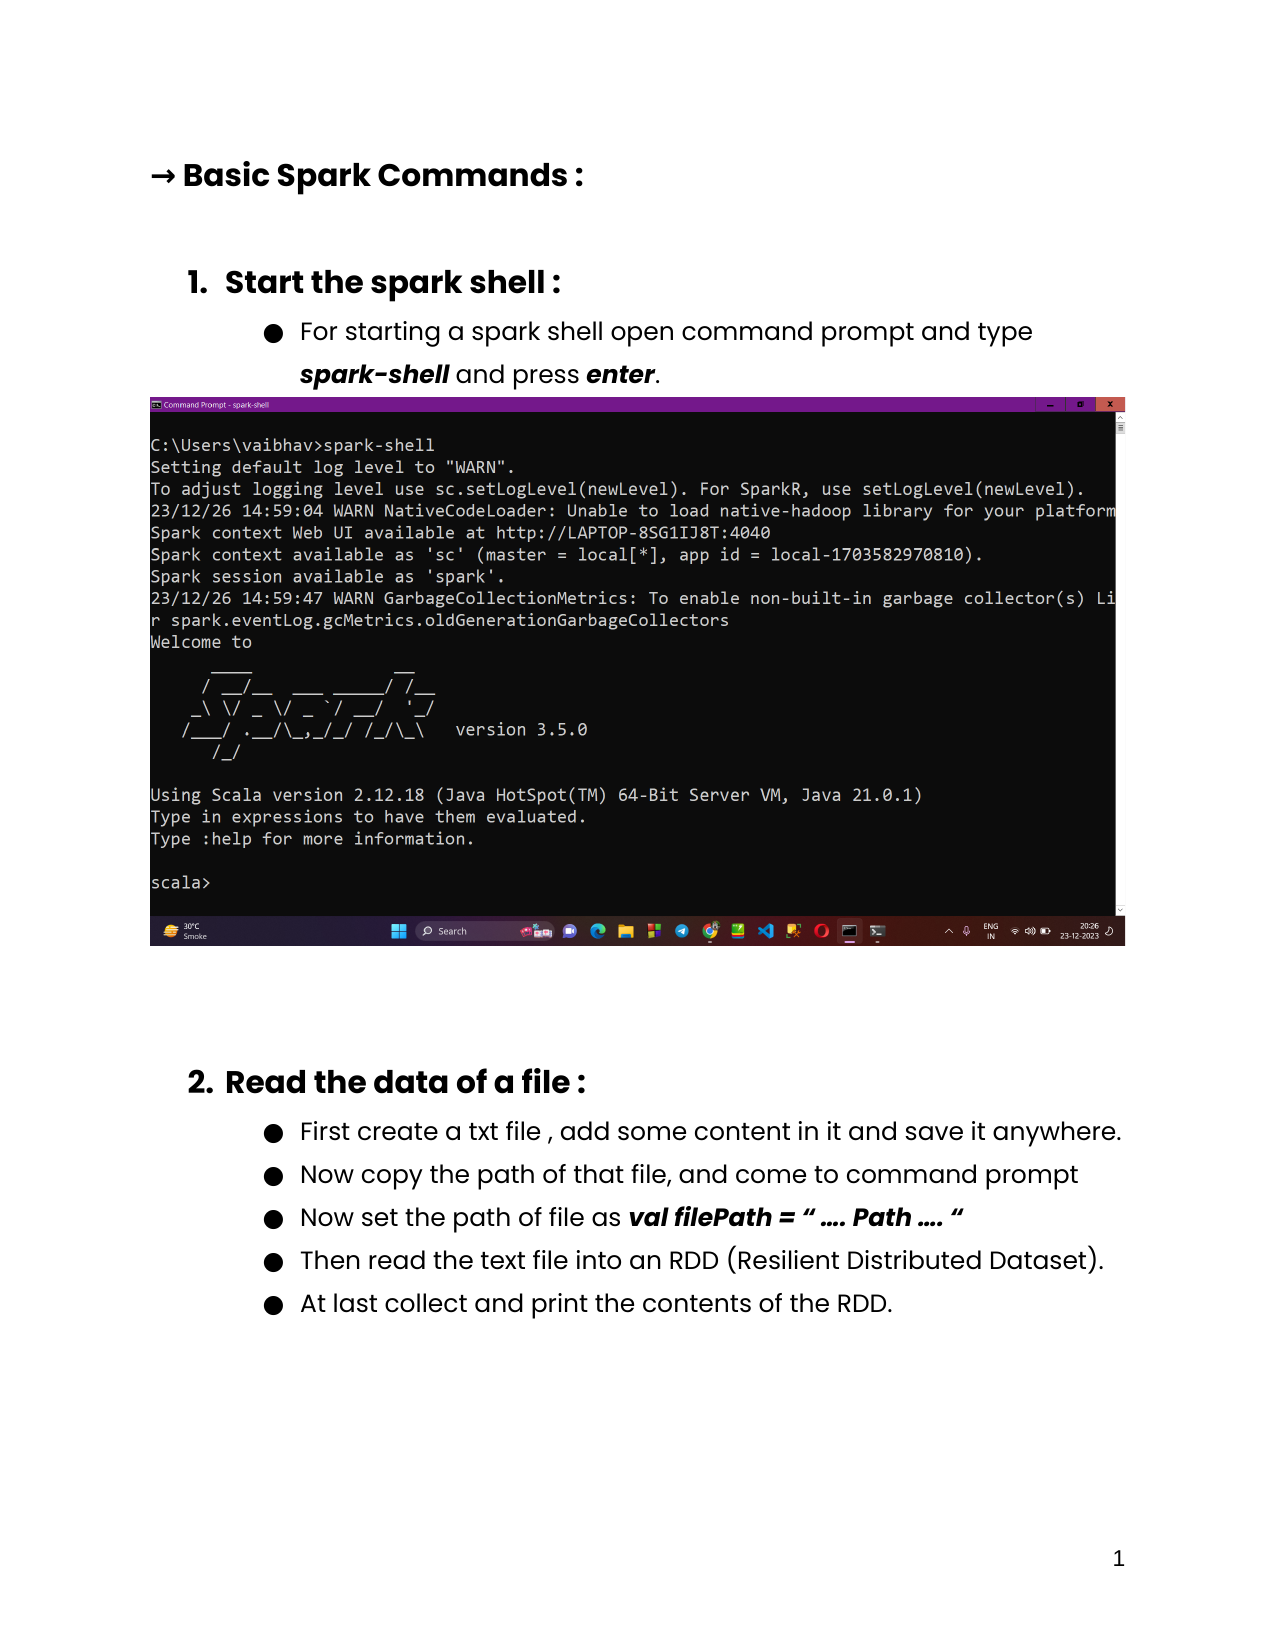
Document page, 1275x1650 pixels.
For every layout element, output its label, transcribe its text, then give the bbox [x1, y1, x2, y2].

list First create a txt file , add some content in it and save it anywhere. [262, 1111, 1125, 1149]
list Now copy the path of that file, and come to command prompt [262, 1154, 1125, 1192]
list Now set the path of file as val filePath = “ …. Path …. “ [262, 1197, 1125, 1235]
list Start the spark shell : [187, 258, 1125, 304]
text → Basic Spark Commands : [150, 150, 1125, 197]
list For starting a spark shell open command prompt and type spark-shell and press enter. [262, 312, 1125, 392]
picture [150, 397, 1125, 946]
list Then read the text file into an RDD (Resilient Distributed Dataset). [262, 1241, 1125, 1278]
list Read the data of a file : [187, 1057, 1125, 1104]
list At last collect and print the contents of the RDD. [262, 1284, 1125, 1321]
